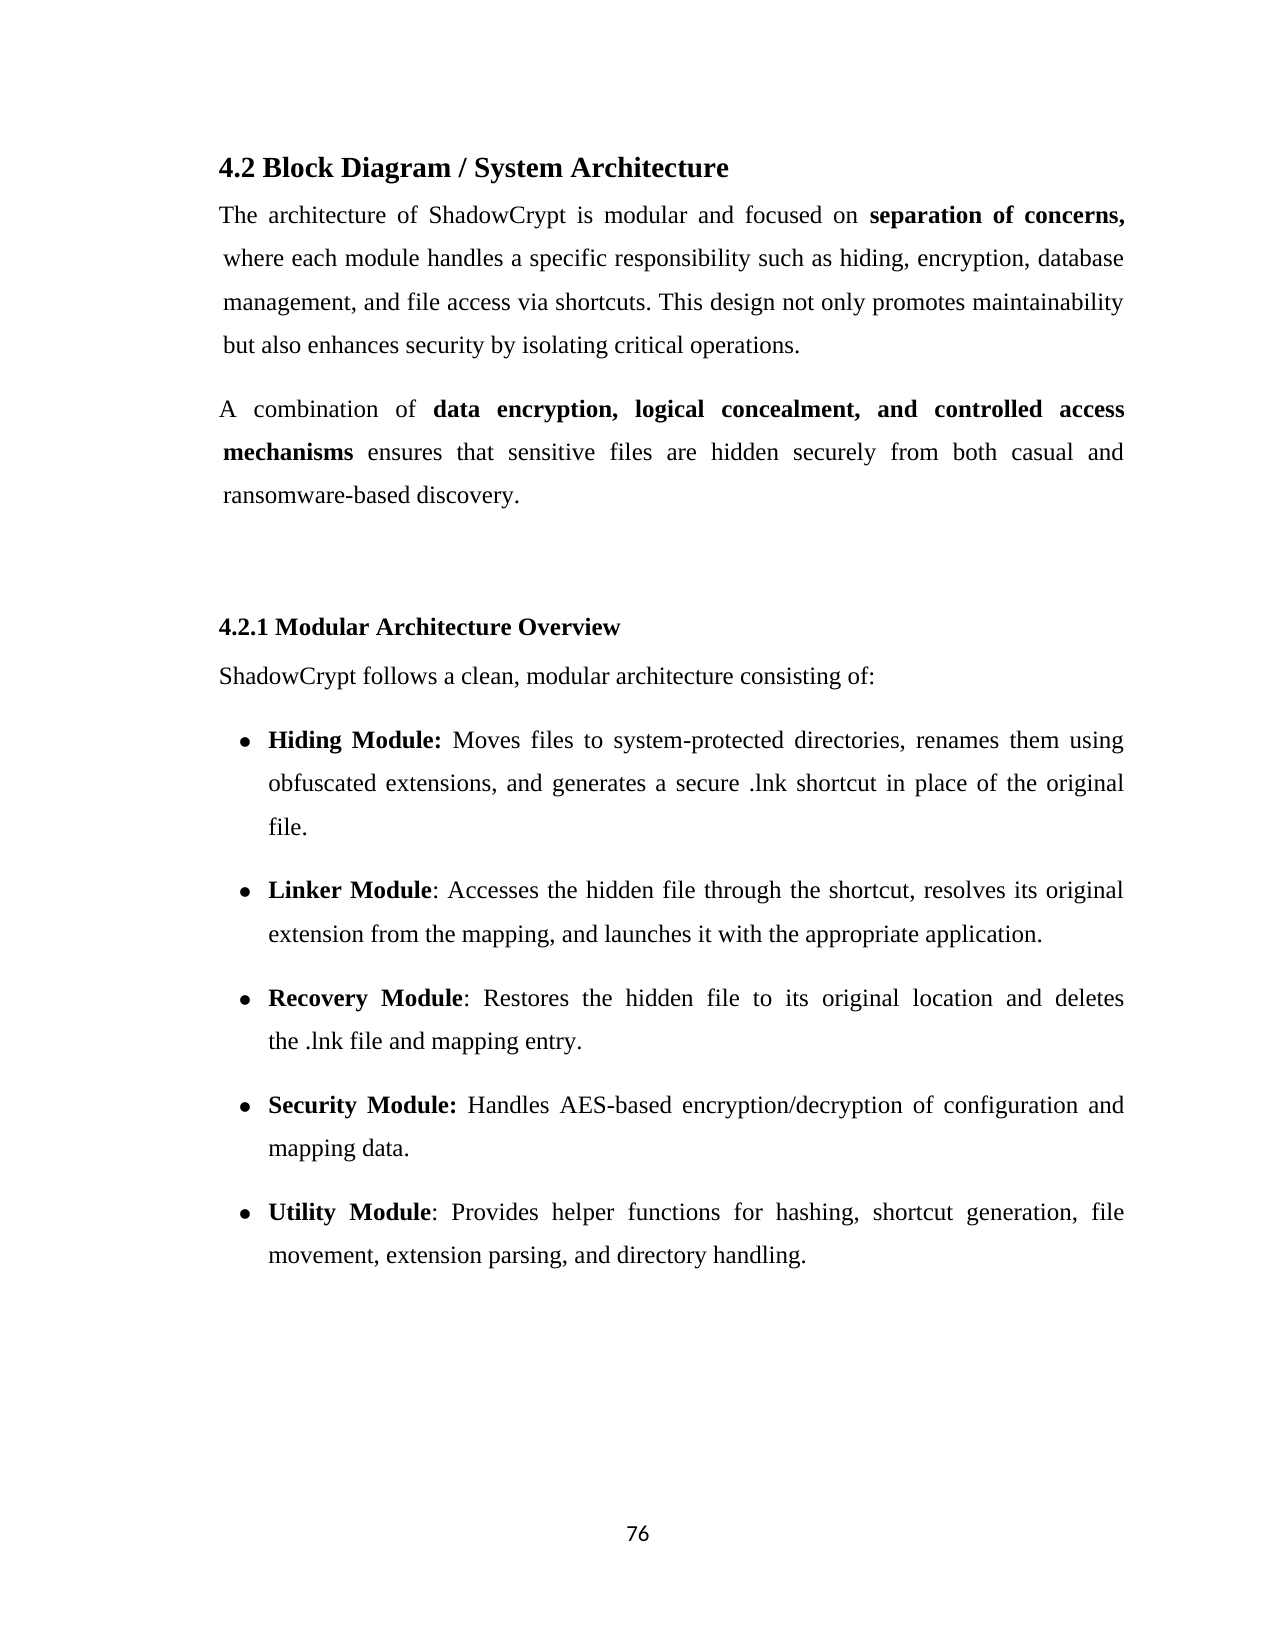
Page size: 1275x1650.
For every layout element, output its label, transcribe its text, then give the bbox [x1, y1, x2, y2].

text ShadowCrypt follows a clean, modular architecture consisting of: [219, 661, 1125, 690]
subtitle 4.2 Block Diagram / System Architecture [219, 150, 1125, 183]
subtitle 4.2.1 Modular Architecture Overview [219, 612, 1125, 641]
text A combination of data encryption, logical concealment, and controlled access mechanisms ensures that sensitive files are hidden securely from both casual and ransomware-based discovery. [219, 394, 1125, 509]
text The architecture of ShadowCrypt is modular and focused on separation of concerns, where each module handles a specific responsibility such as hiding, encryption, database management, and file access via shortcuts. This design not only promotes maintainability but also enhances security by isolating critical operations. [219, 200, 1125, 358]
list Hiding Module: Moves files to system-protected directories, renames them using obfuscated extensions, and generates a secure .lnk shortcut in place of the original file. [238, 725, 1125, 840]
list Security Module: Handles AES-based encryption/decryption of configuration and mapping data. [238, 1090, 1125, 1162]
list Recovery Module: Restores the hidden file to its original location and deletes the .lnk file and mapping entry. [238, 983, 1125, 1054]
list Linker Module: Accesses the hidden file through the shortcut, resolves its original extension from the mapping, and launches it with the appropriate application. [238, 876, 1125, 947]
list Utility Module: Provides helper functions for hashing, shortcut generation, file movement, extension parsing, and directory handling. [238, 1197, 1125, 1269]
